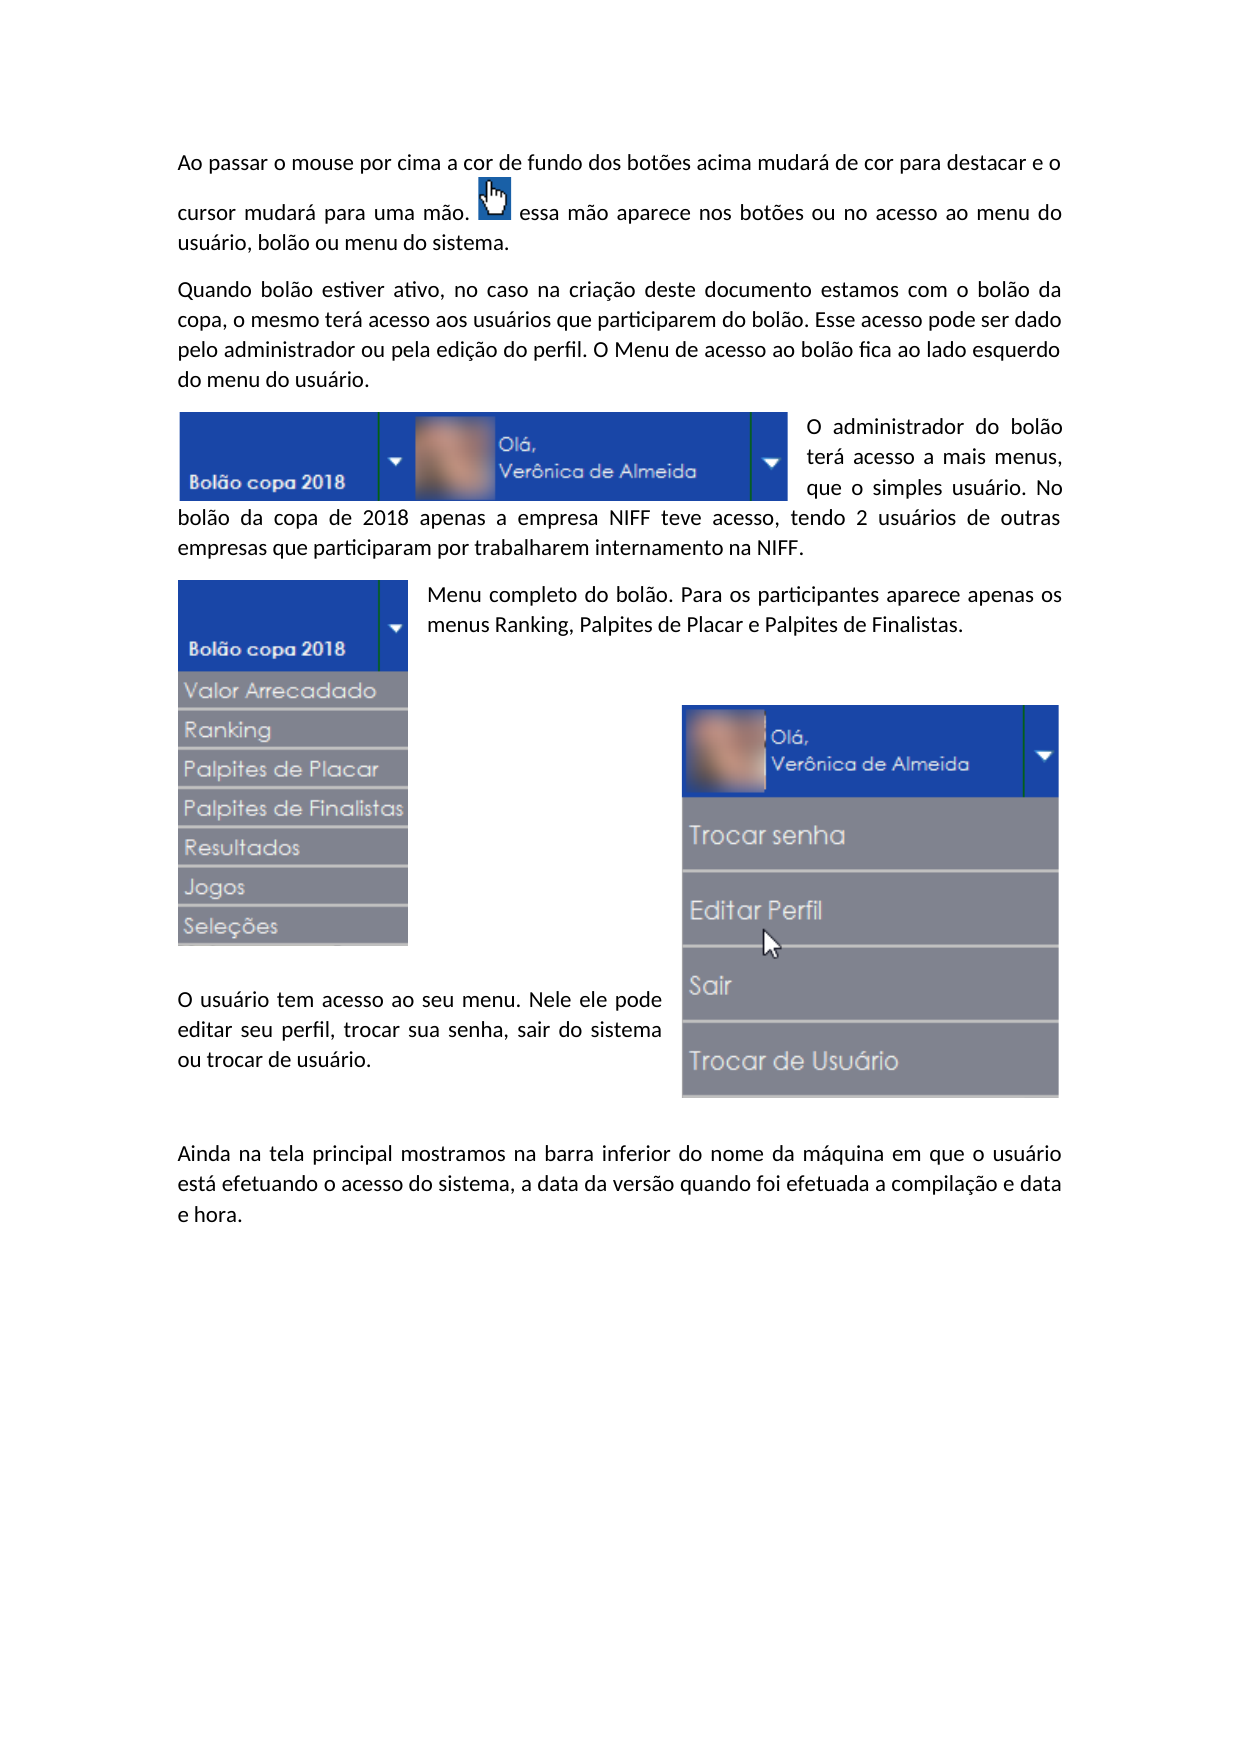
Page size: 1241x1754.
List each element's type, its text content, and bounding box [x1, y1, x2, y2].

text Ainda na tela principal mostramos na barra inferior do nome da máquina em que o usuário está efetuando o acesso do sistema, a data da versão quando foi efetuada a compilação e data e hora. [177, 1139, 1063, 1228]
picture [478, 177, 512, 220]
text Quando bolão estiver ativo, no caso na criação deste documento estamos com o bolão da copa, o mesmo terá acesso aos usuários que participarem do bolão. Esse acesso pode ser dado pelo administrador ou pela edição do perfil. O Menu de acesso ao bolão fica ao lado esquerdo do menu do usuário. [177, 275, 1063, 393]
picture [176, 580, 408, 943]
picture [178, 412, 788, 501]
text O usuário tem acesso ao seu menu. Nele ele pode editar seu perfil, trocar sua senha, sair do sistema ou trocar de usuário. [177, 985, 680, 1074]
text Menu completo do bolão. Para os participantes aparece apenas os menus Ranking, Palpites de Placar e Palpites de Finalistas. [408, 580, 1063, 638]
picture [680, 705, 1059, 1097]
text Ao passar o mouse por cima a cor de fundo dos botões acima mudará de cor para destacar e o cursor mudará para uma mão. essa mão aparece nos botões ou no acesso ao menu do usuário, bolão ou menu do sistema. [177, 148, 1063, 256]
